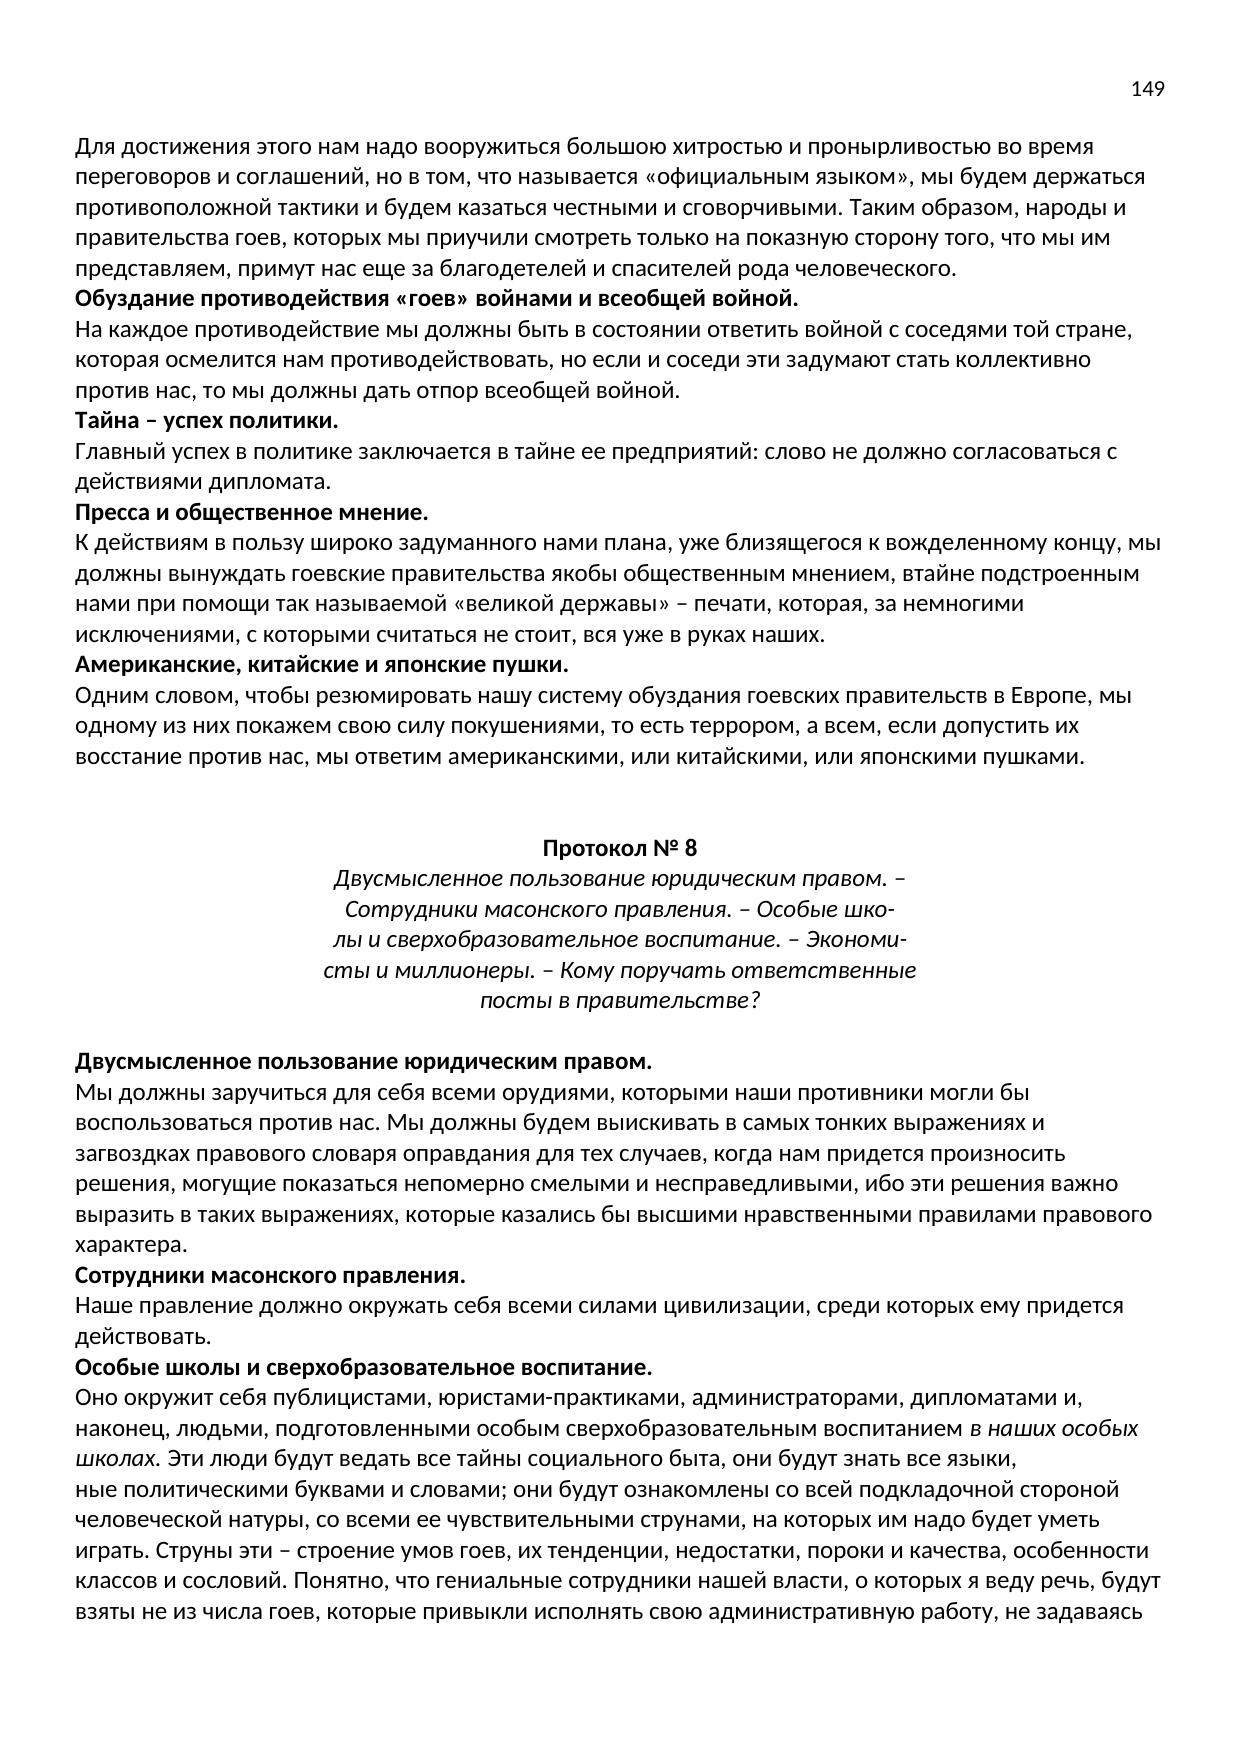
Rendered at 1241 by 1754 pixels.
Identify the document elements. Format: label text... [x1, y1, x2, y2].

text Двусмысленное пользование юридическим правом. [75, 1045, 1165, 1076]
text посты в правительстве? [75, 984, 1165, 1015]
text Главный успех в политике заключается в тайне ее предприятий: слово не должно согласоваться с [75, 435, 1165, 466]
text лы и сверхобразовательное воспитание. – Экономи- [75, 923, 1165, 954]
text действиями дипломата. [75, 466, 1165, 496]
text Наше правление должно окружать себя всеми силами цивилизации, среди которых ему придется действовать. [75, 1289, 1165, 1351]
text Американские, китайские и японские пушки. [75, 649, 1165, 679]
text Обуздание противодействия «гоев» войнами и всеобщей войной. [75, 282, 1165, 313]
text Особые школы и сверхобразовательное воспитание. [75, 1351, 1165, 1381]
text Сотрудники масонского правления. – Особые шко- [75, 893, 1165, 923]
text Мы должны заручиться для себя всеми орудиями, которыми наши противники могли бы воспользоваться против нас. Мы должны будем выискивать в самых тонких выражениях и загвоздках правового словаря оправдания для тех случаев, когда нам придется произносить решения, могущие показаться непомерно смелыми и несправедливыми, ибо эти решения важно выразить в таких выражениях, которые казались бы высшими нравственными правилами правового характера. [75, 1076, 1165, 1259]
text Пресса и общественное мнение. [75, 496, 1165, 527]
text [75, 1473, 1165, 1625]
text Оно окружит себя публицистами, юристами-практиками, администраторами, дипломатами и, наконец, людьми, подготовленными особым сверхобразовательным воспитанием в наших особых школах. Эти люди будут ведать все тайны социального быта, они будут знать все языки, [75, 1381, 1165, 1473]
text Одним словом, чтобы резюмировать нашу систему обуздания гоевских правительств в Европе, мы одному из них покажем свою силу покушениями, то есть террором, а всем, если допустить их восстание против нас, мы ответим американскими, или китайскими, или японскими пушками. [75, 679, 1165, 771]
text Двусмысленное пользование юридическим правом. – [75, 862, 1165, 893]
text Сотрудники масонского правления. [75, 1259, 1165, 1289]
text Для достижения этого нам надо вооружиться большою хитростью и пронырливостью во время переговоров и соглашений, но в том, что называется «официальным языком», мы будем держаться противоположной тактики и будем казаться честными и сговорчивыми. Таким образом, народы и правительства гоев, которых мы приучили смотреть только на показную сторону того, что мы им представляем, примут нас еще за благодетелей и спасителей рода человеческого. [75, 130, 1165, 282]
text Протокол № 8 [75, 832, 1165, 862]
text сты и миллионеры. – Кому поручать ответственные [75, 954, 1165, 984]
text должны вынуждать гоевские правительства якобы общественным мнением, втайне подстроенным нами при помощи так называемой «великой державы» – печати, которая, за немногими исключениями, с которыми считаться не стоит, вся уже в руках наших. [75, 557, 1165, 649]
text К действиям в пользу широко задуманного нами плана, уже близящегося к вожделенному концу, мы [75, 527, 1165, 557]
text На каждое противодействие мы должны быть в состоянии ответить войной с соседями той стране, которая осмелится нам противодействовать, но если и соседи эти задумают стать коллективно против нас, то мы должны дать отпор всеобщей войной. [75, 313, 1165, 404]
text Тайна – успех политики. [75, 404, 1165, 435]
